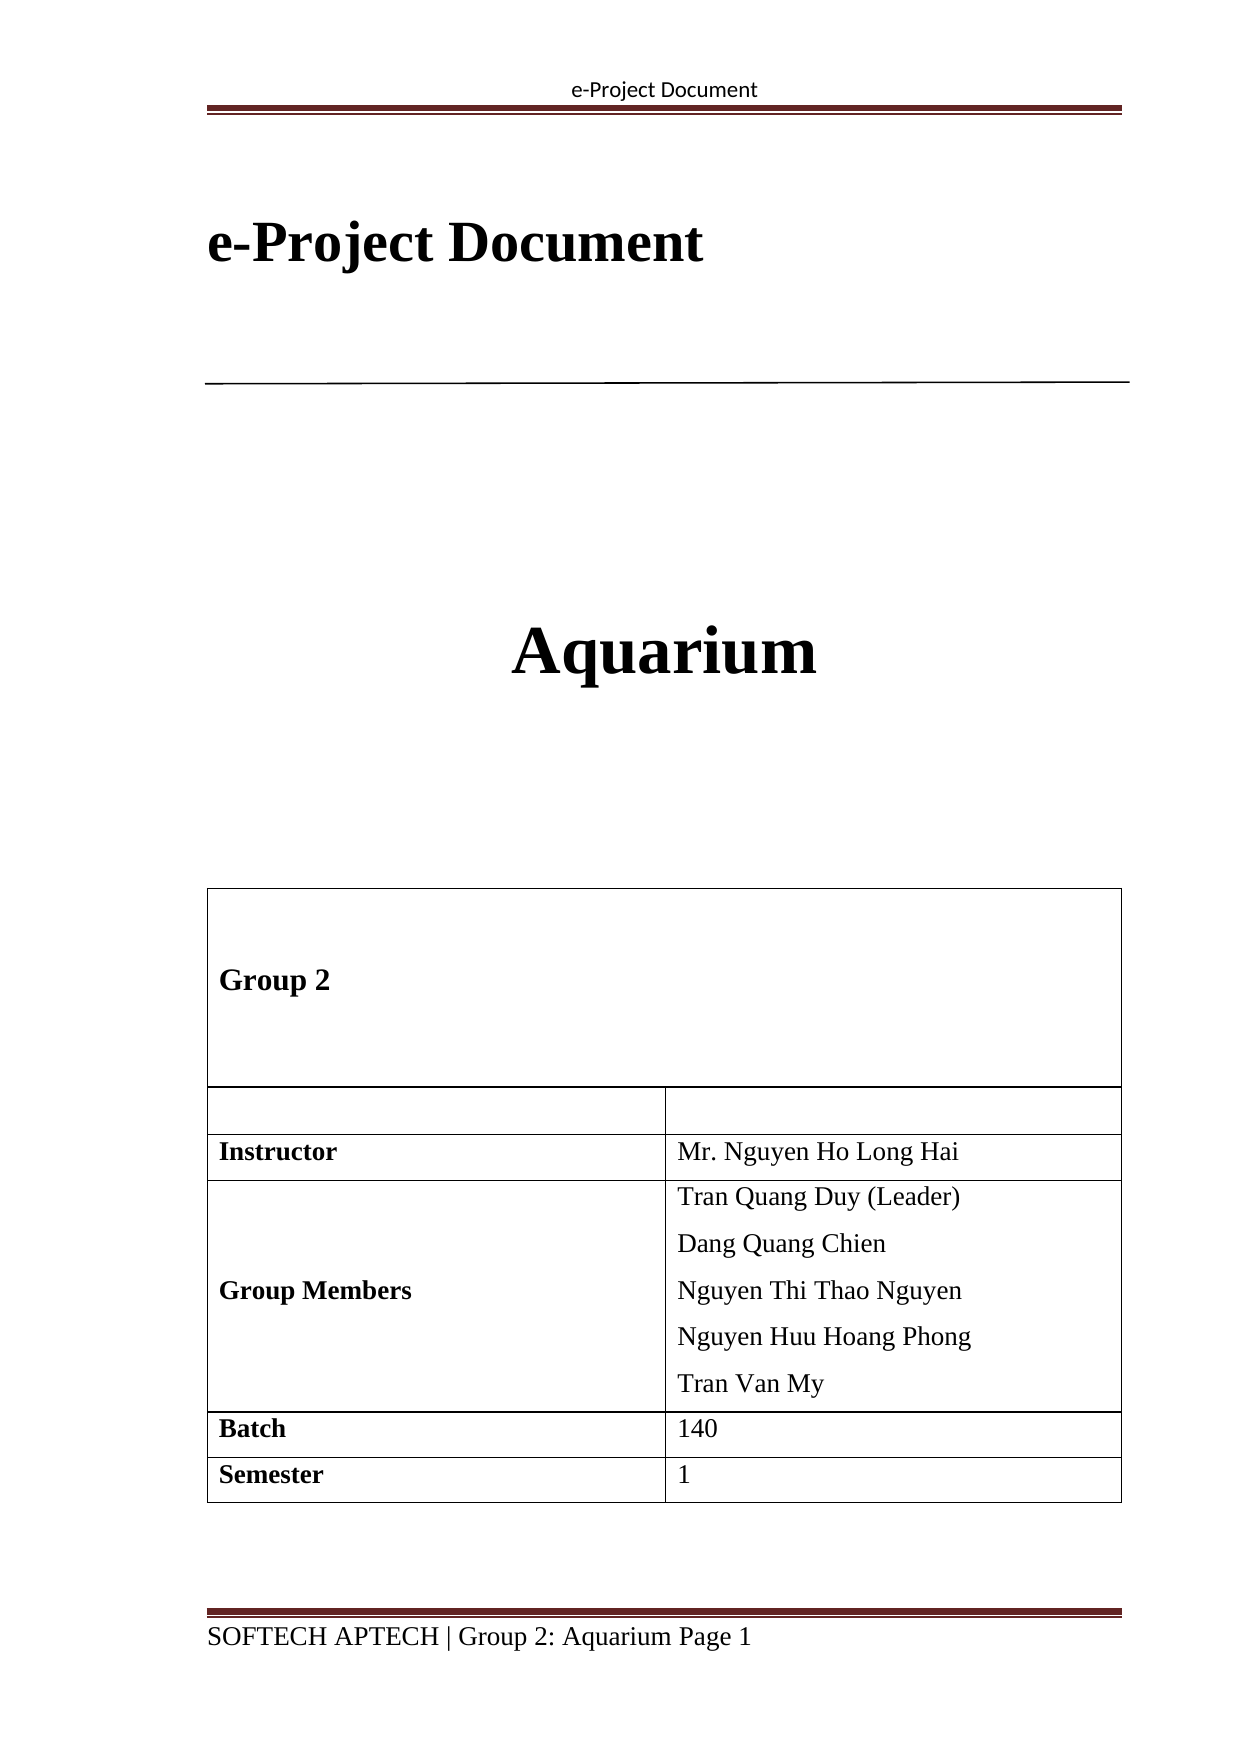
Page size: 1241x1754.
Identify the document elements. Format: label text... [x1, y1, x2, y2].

text e-Project Document [207, 207, 1122, 274]
table_cell [208, 1088, 665, 1134]
table_cell Instructor [208, 1135, 665, 1179]
table_cell Semester [208, 1458, 665, 1502]
text Aquarium [207, 609, 1122, 688]
table_cell [666, 1088, 1121, 1134]
table_cell Batch [208, 1413, 665, 1457]
table_header Group 2 [208, 889, 1121, 1086]
table_cell Group Members [208, 1181, 665, 1411]
table_cell Mr. Nguyen Ho Long Hai [666, 1135, 1121, 1179]
table_cell 1 [666, 1458, 1121, 1502]
table_cell Tran Quang Duy (Leader) Dang Quang Chien Nguyen Thi Thao Nguyen Nguyen Huu Hoang Phong Tran Van My [666, 1181, 1121, 1411]
table_cell 140 [666, 1413, 1121, 1457]
